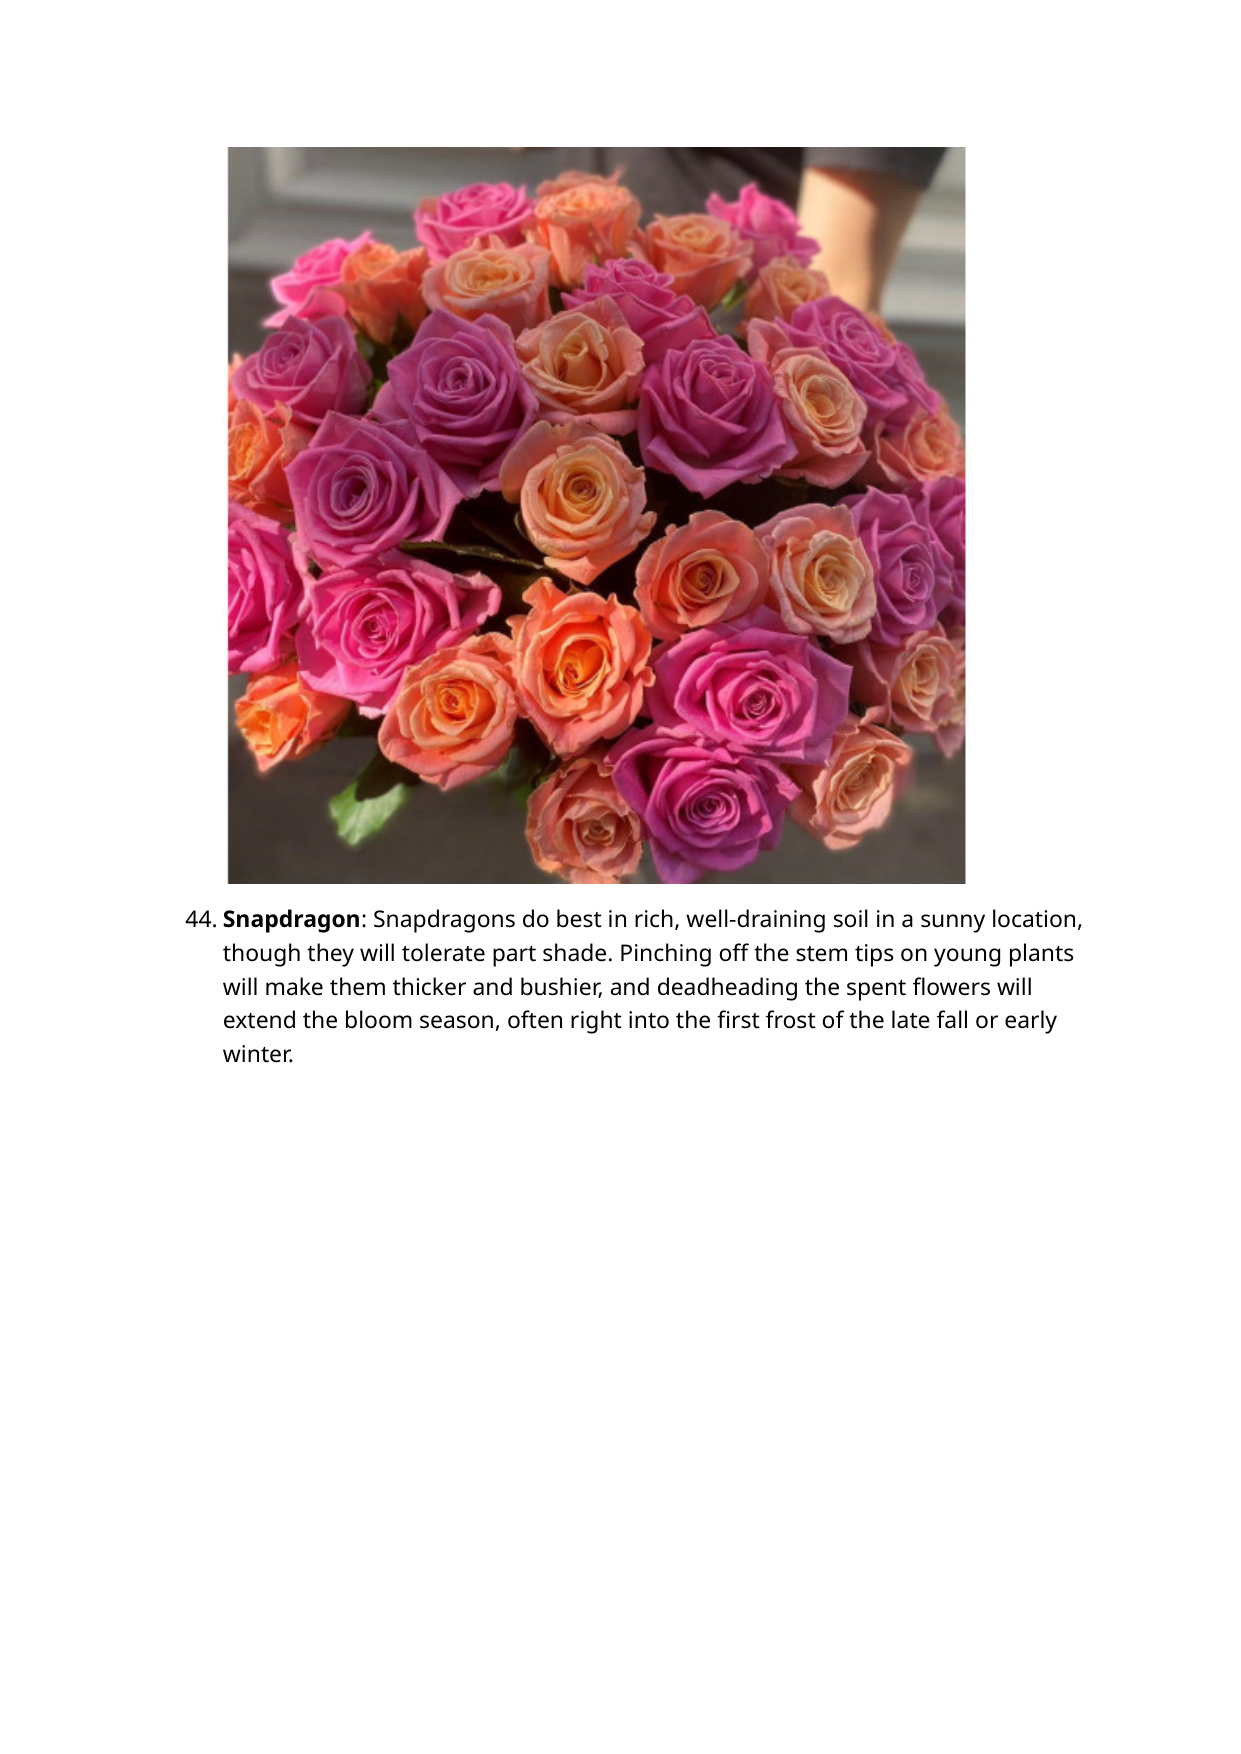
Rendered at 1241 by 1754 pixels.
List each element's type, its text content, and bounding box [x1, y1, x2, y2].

list Snapdragon: Snapdragons do best in rich, well-draining soil in a sunny location, though they will tolerate part shade. Pinching off the stem tips on young plants will make them thicker and bushier, and deadheading the spent flowers will extend the bloom season, often right into the first frost of the late fall or early winter. [185, 903, 1093, 1069]
picture [222, 147, 972, 884]
